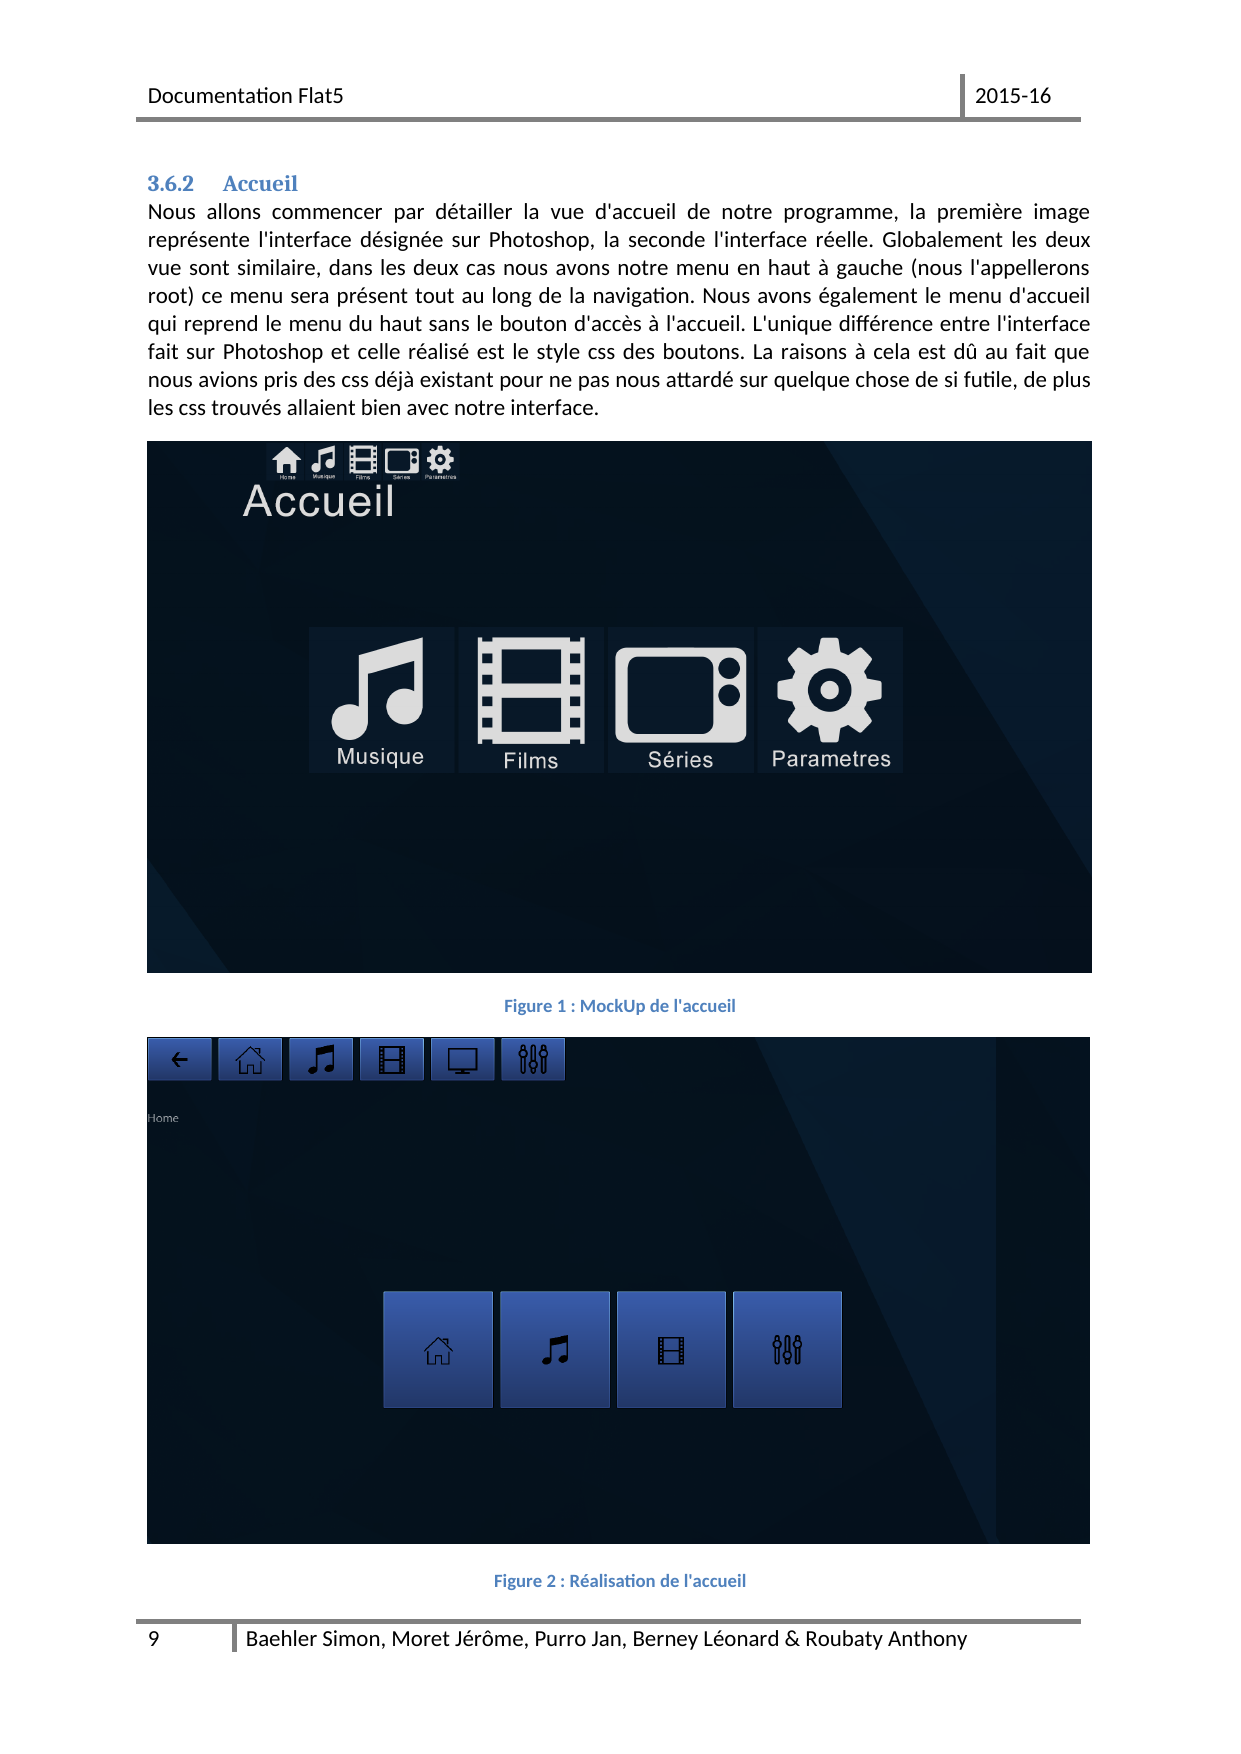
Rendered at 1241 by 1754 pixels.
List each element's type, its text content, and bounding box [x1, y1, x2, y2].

picture [147, 441, 1092, 973]
text Figure 2 : Réalisation de l'accueil [148, 1569, 1092, 1592]
text Figure 1 : MockUp de l'accueil [148, 994, 1092, 1017]
subtitle Accueil [148, 170, 1092, 197]
picture [147, 1037, 1090, 1544]
text Nous allons commencer par détailler la vue d'accueil de notre programme, la première image représente l'interface désignée sur Photoshop, la seconde l'interface réelle. Globalement les deux vue sont similaire, dans les deux cas nous avons notre menu en haut à gauche (nous l'appellerons root) ce menu sera présent tout au long de la navigation. Nous avons également le menu d'accueil qui reprend le menu du haut sans le bouton d'accès à l'accueil. L'unique différence entre l'interface fait sur Photoshop et celle réalisé est le style css des boutons. La raisons à cela est dû au fait que nous avions pris des css déjà existant pour ne pas nous attardé sur quelque chose de si futile, de plus les css trouvés allaient bien avec notre interface. [148, 197, 1092, 421]
